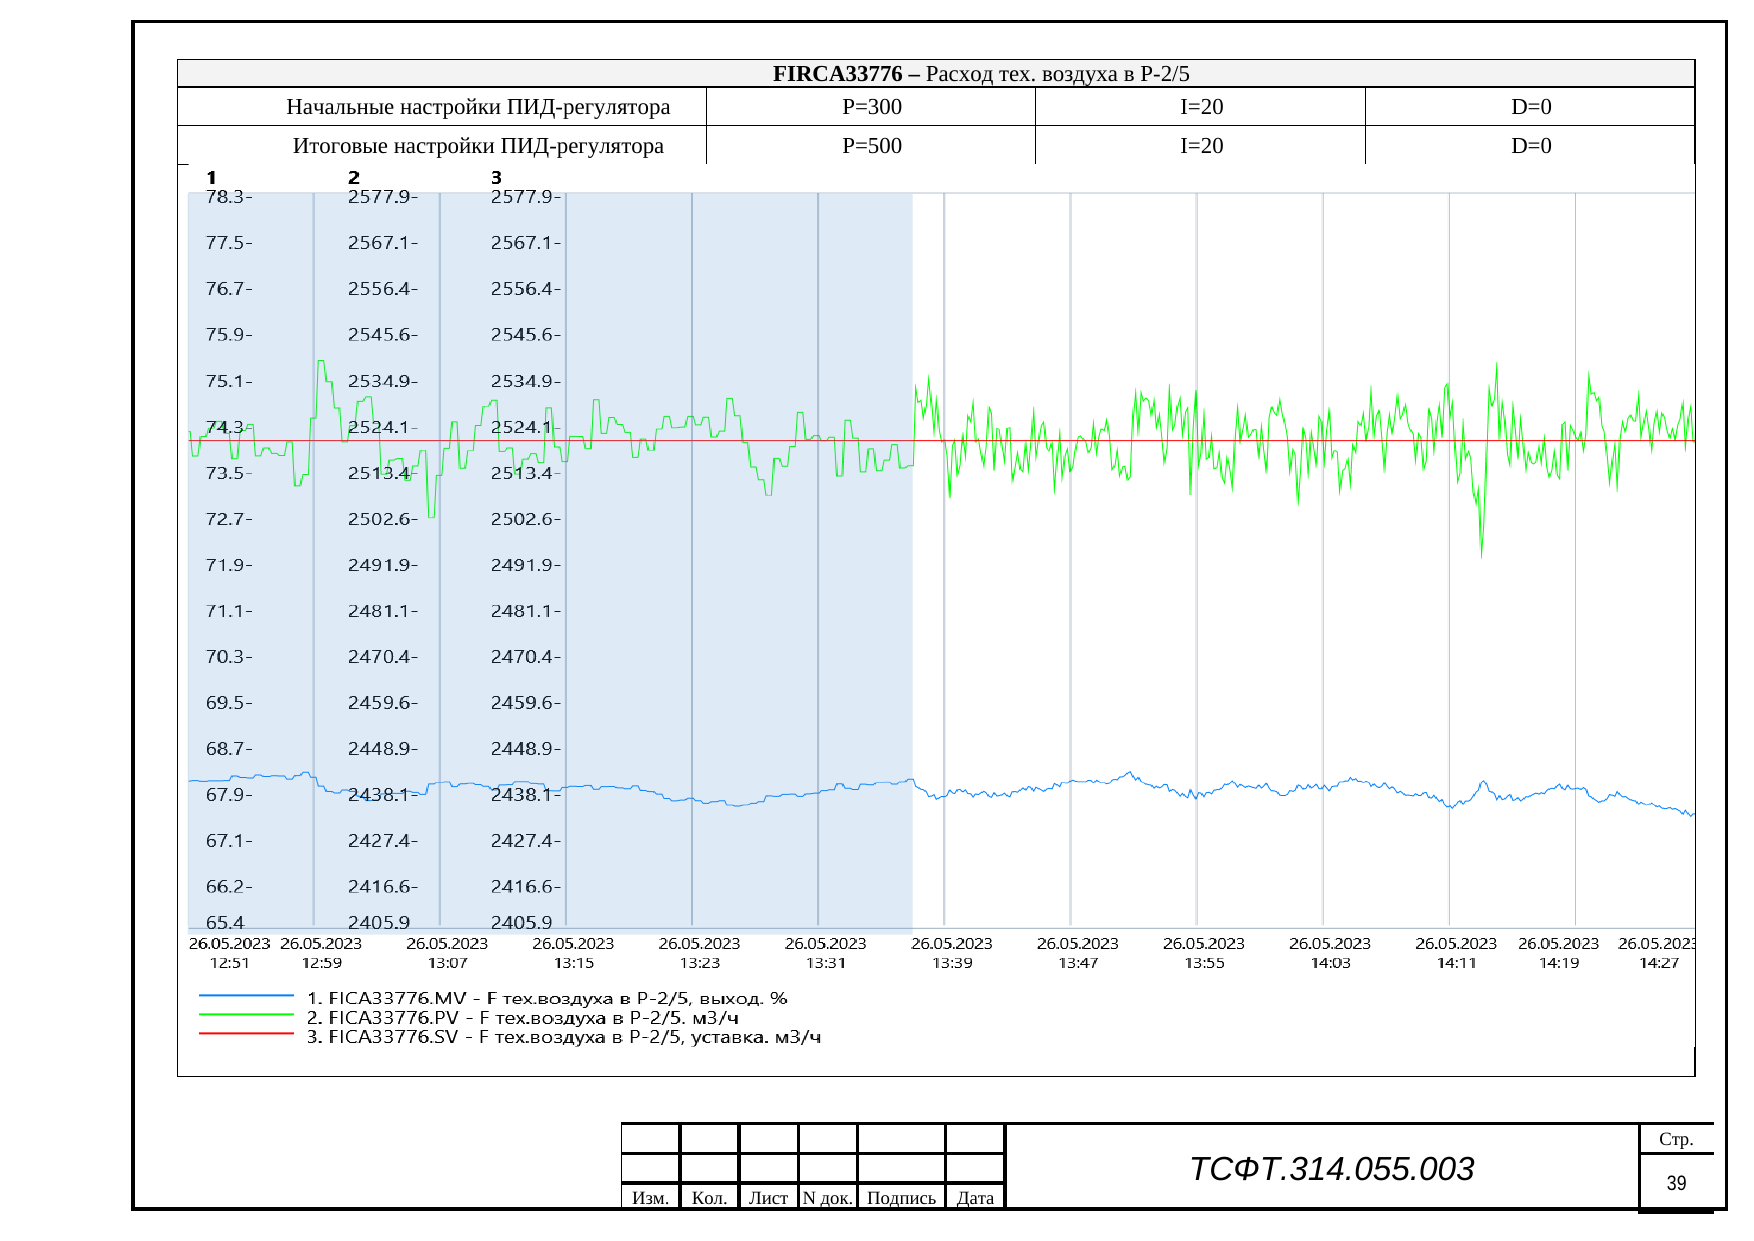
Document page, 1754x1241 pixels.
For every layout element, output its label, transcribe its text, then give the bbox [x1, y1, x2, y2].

table_header FIRCA33776 – Расход тех. воздуха в Р-2/5 [178, 60, 1694, 86]
table_cell P=500 [707, 126, 1035, 164]
table_cell I=20 [1036, 126, 1365, 164]
table_cell P=300 [707, 88, 1035, 125]
table_cell Начальные настройки ПИД-регулятора [178, 88, 706, 125]
table_cell Итоговые настройки ПИД-регулятора [178, 126, 706, 164]
table_cell I=20 [1036, 88, 1365, 125]
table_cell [178, 165, 1694, 1076]
table_cell D=0 [1366, 88, 1694, 125]
picture [188, 164, 1695, 1047]
table_cell D=0 [1366, 126, 1694, 164]
